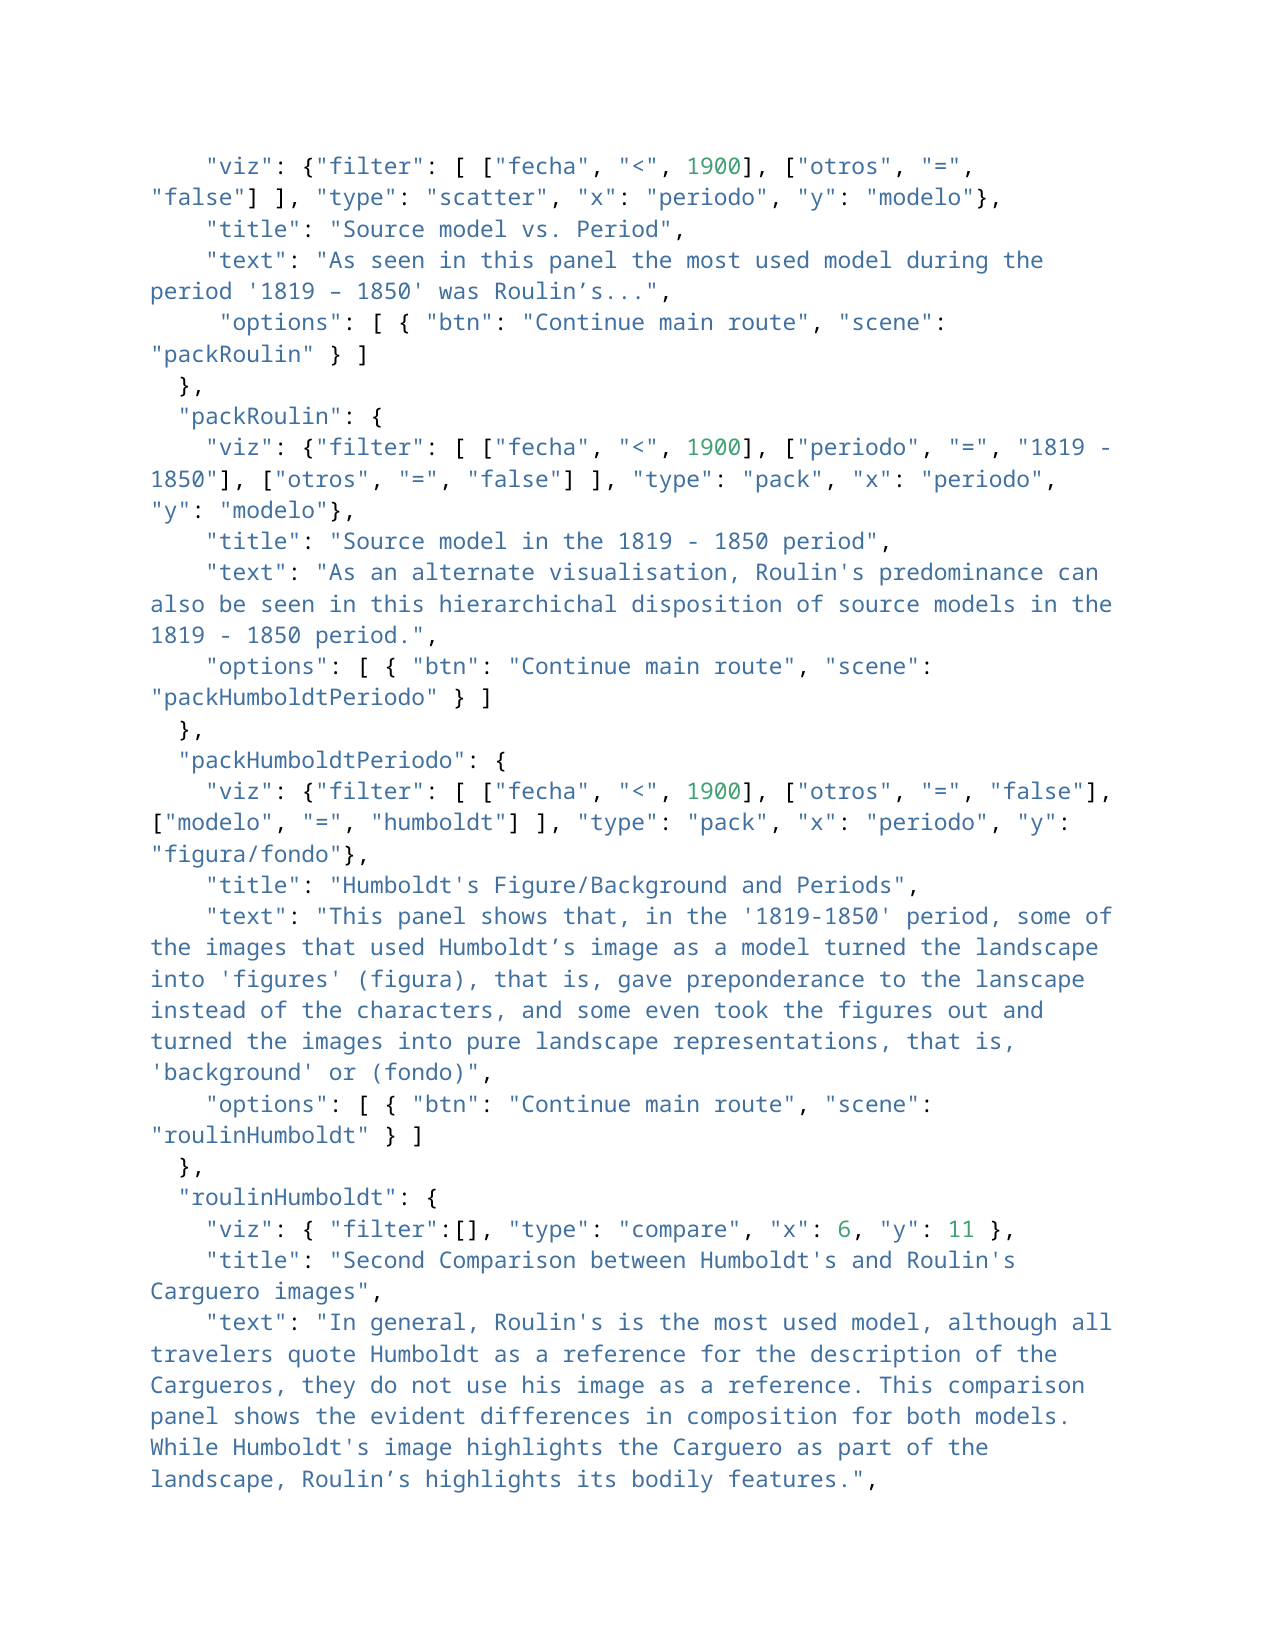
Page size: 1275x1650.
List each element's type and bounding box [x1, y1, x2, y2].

text [150, 150, 1125, 1494]
